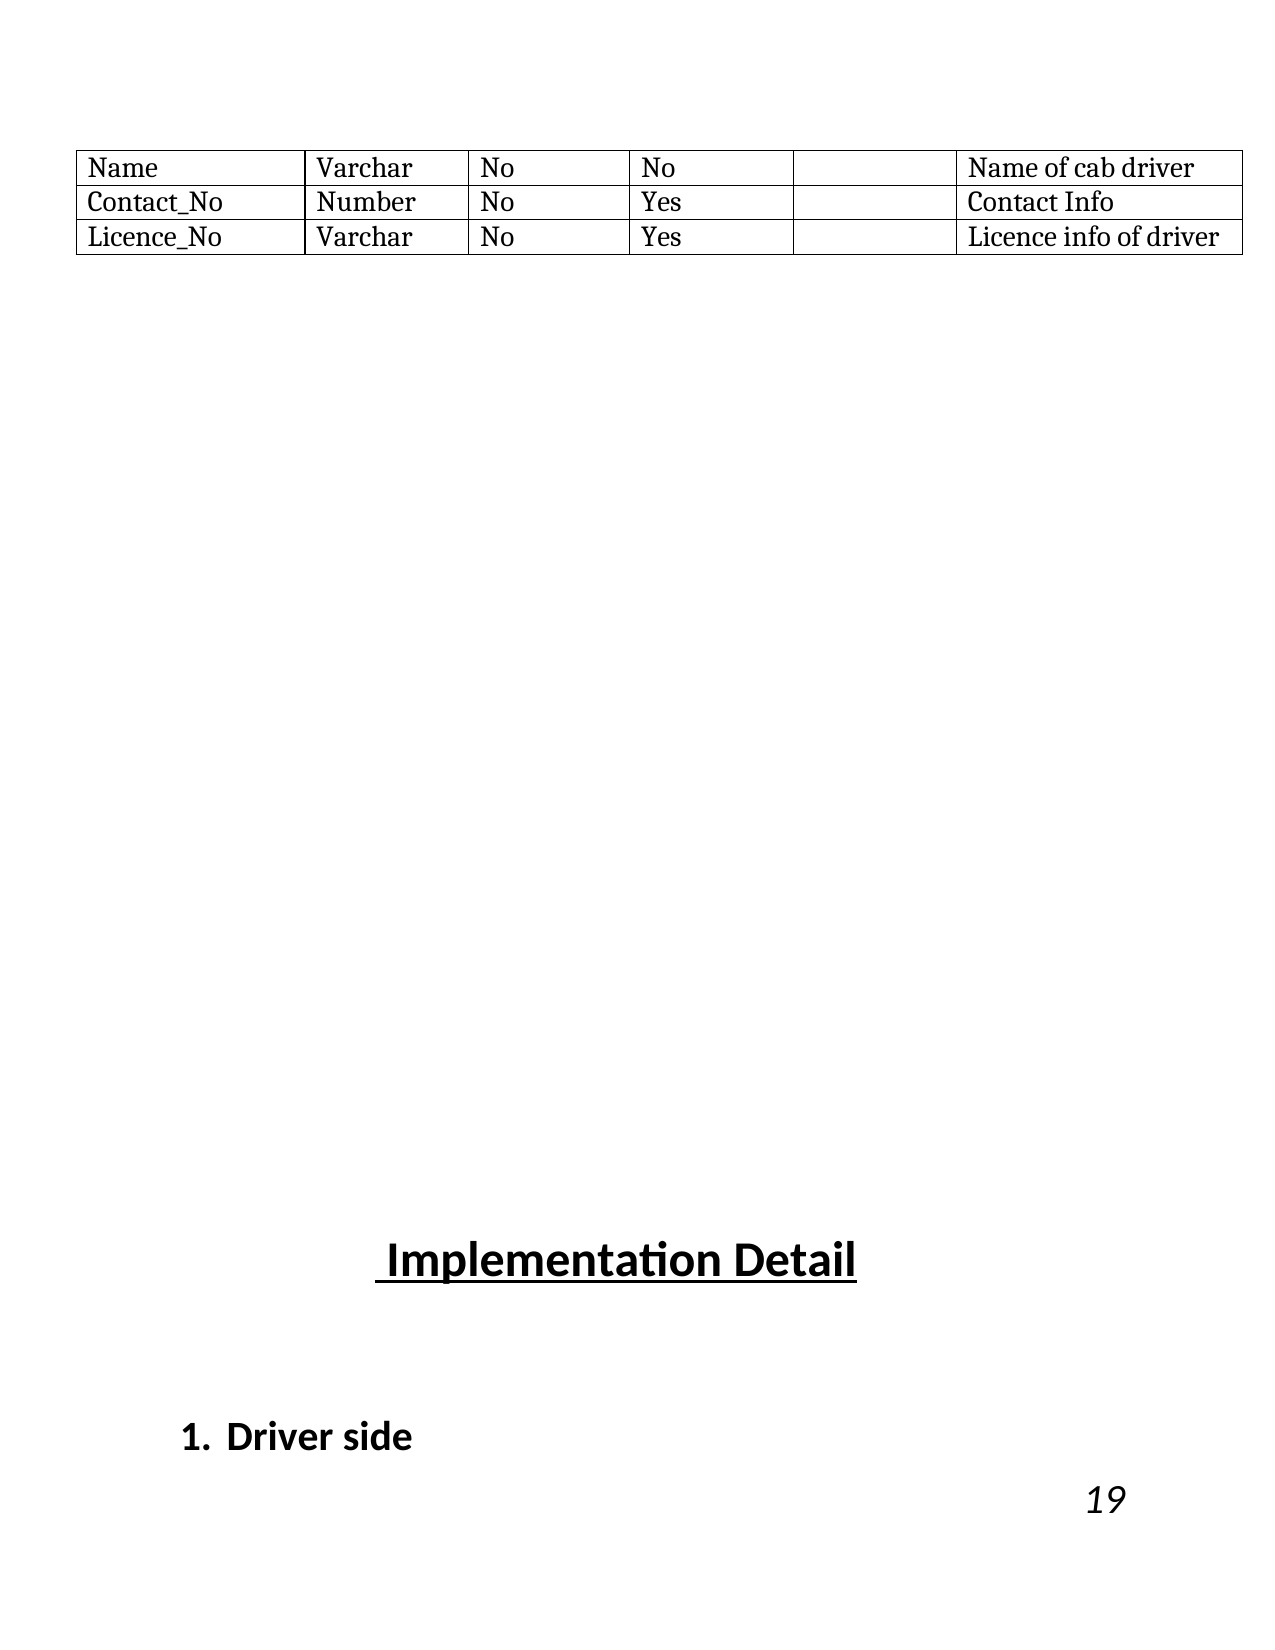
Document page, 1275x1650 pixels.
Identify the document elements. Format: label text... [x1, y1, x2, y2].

table_cell Yes [630, 186, 793, 219]
table_cell Name of cab driver [957, 151, 1242, 184]
table_cell Licence info of driver [957, 220, 1242, 254]
table_cell Varchar [306, 220, 468, 254]
table_cell [794, 151, 956, 184]
table_cell [794, 186, 956, 219]
table_cell [794, 220, 956, 254]
text Implementation Detail [375, 1228, 1125, 1289]
table_cell Varchar [306, 151, 468, 184]
table_cell Yes [630, 220, 793, 254]
table_cell Licence_No [77, 220, 304, 254]
table_cell Contact Info [957, 186, 1242, 219]
table_cell No [630, 151, 793, 184]
table_cell No [469, 220, 629, 254]
table_cell Contact_No [77, 186, 304, 219]
table_cell No [469, 186, 629, 219]
table_cell No [469, 151, 629, 184]
list Driver side [179, 1410, 1125, 1461]
table_cell Name [77, 151, 304, 184]
table_cell Number [306, 186, 468, 219]
